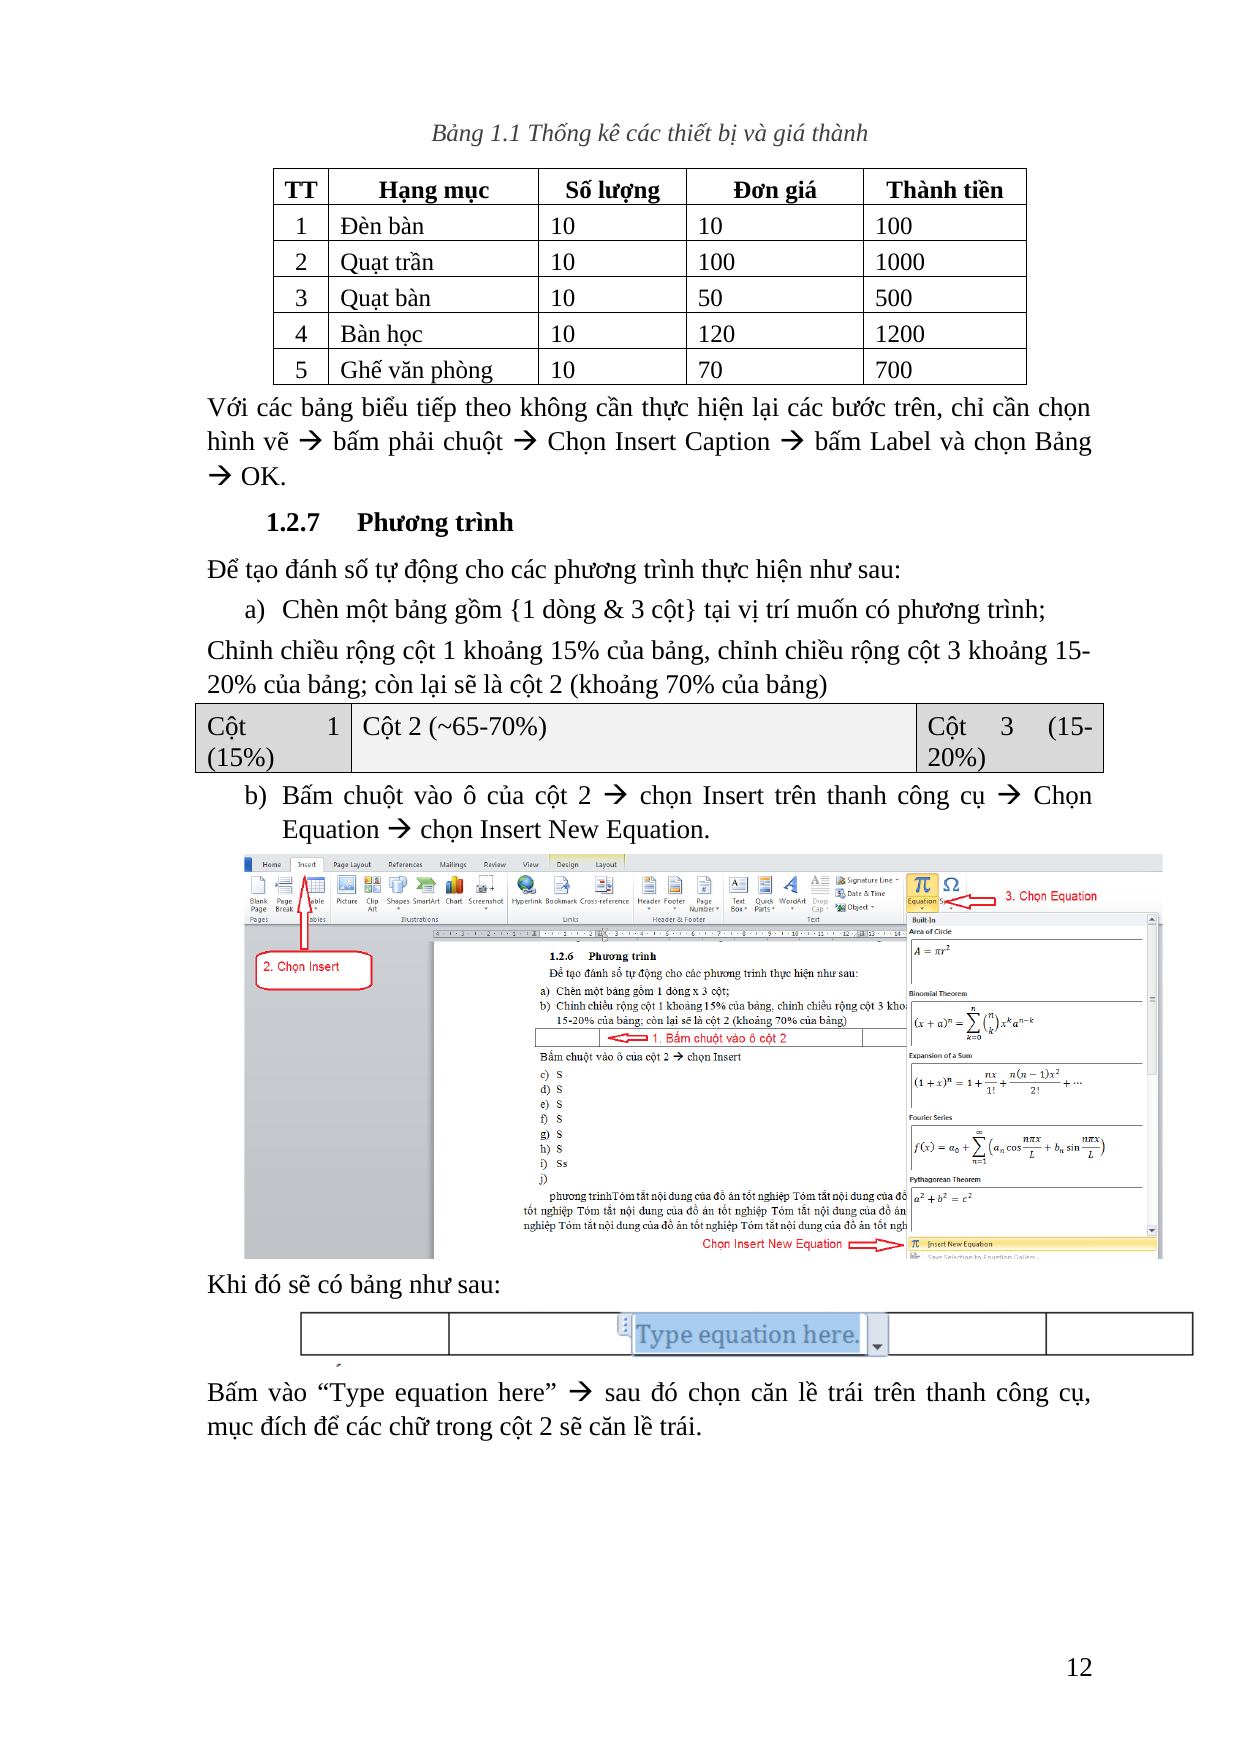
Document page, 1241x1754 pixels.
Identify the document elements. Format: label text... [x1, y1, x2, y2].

table_cell 10 [539, 349, 686, 384]
text Khi đó sẽ có bảng như sau: [207, 1268, 1092, 1299]
text Với các bảng biểu tiếp theo không cần thực hiện lại các bước trên, chỉ cần chọn hình vẽ bấm phải chuột Chọn Insert Caption bấm Label và chọn Bảng OK. [207, 391, 1092, 491]
table_cell 10 [539, 205, 686, 240]
picture [244, 854, 1163, 1259]
table_cell Ghế văn phòng [329, 349, 538, 384]
table_cell 1200 [864, 313, 1026, 348]
table_cell 3 [274, 277, 328, 312]
table_cell 1 [274, 205, 328, 240]
table_header Cột 3 (15-20%) [917, 704, 1103, 772]
table_cell 10 [539, 277, 686, 312]
table_cell 50 [687, 277, 863, 312]
table_header Số lượng [539, 169, 686, 204]
list Bấm chuột vào ô của cột 2 chọn Insert trên thanh công cụ Chọn Equation chọn Insert New Equation. [244, 779, 1092, 845]
picture [281, 1308, 1202, 1367]
table_cell 10 [687, 205, 863, 240]
subtitle Phương trình [266, 507, 1092, 538]
table_cell Bàn học [329, 313, 538, 348]
table_header Cột 2 (~65-70%) [352, 704, 916, 772]
table_cell 2 [274, 241, 328, 276]
list Chèn một bảng gồm {1 dòng & 3 cột} tại vị trí muốn có phương trình; [244, 594, 1092, 625]
table_cell 70 [687, 349, 863, 384]
table_cell 100 [864, 205, 1026, 240]
table_header Đơn giá [687, 169, 863, 204]
table_cell 120 [687, 313, 863, 348]
table_cell Quạt trần [329, 241, 538, 276]
table_cell 10 [539, 313, 686, 348]
text Chỉnh chiều rộng cột 1 khoảng 15% của bảng, chỉnh chiều rộng cột 3 khoảng 15-20% của bảng; còn lại sẽ là cột 2 (khoảng 70% của bảng) [207, 634, 1092, 699]
table_cell 1000 [864, 241, 1026, 276]
table_cell Quạt bàn [329, 277, 538, 312]
text Để tạo đánh số tự động cho các phương trình thực hiện như sau: [207, 553, 1092, 584]
table_cell 100 [687, 241, 863, 276]
table_cell 10 [539, 241, 686, 276]
table_cell 4 [274, 313, 328, 348]
table_cell 5 [274, 349, 328, 384]
table_cell Đèn bàn [329, 205, 538, 240]
table_header TT [274, 169, 328, 204]
table_header Hạng mục [329, 169, 538, 204]
text Bấm vào “Type equation here” sau đó chọn căn lề trái trên thanh công cụ, mục đích để các chữ trong cột 2 sẽ căn lề trái. [207, 1376, 1092, 1441]
table_header Cột 1 (15%) [196, 704, 351, 772]
table_cell 500 [864, 277, 1026, 312]
table_header Thành tiền [864, 169, 1026, 204]
table_cell 700 [864, 349, 1026, 384]
